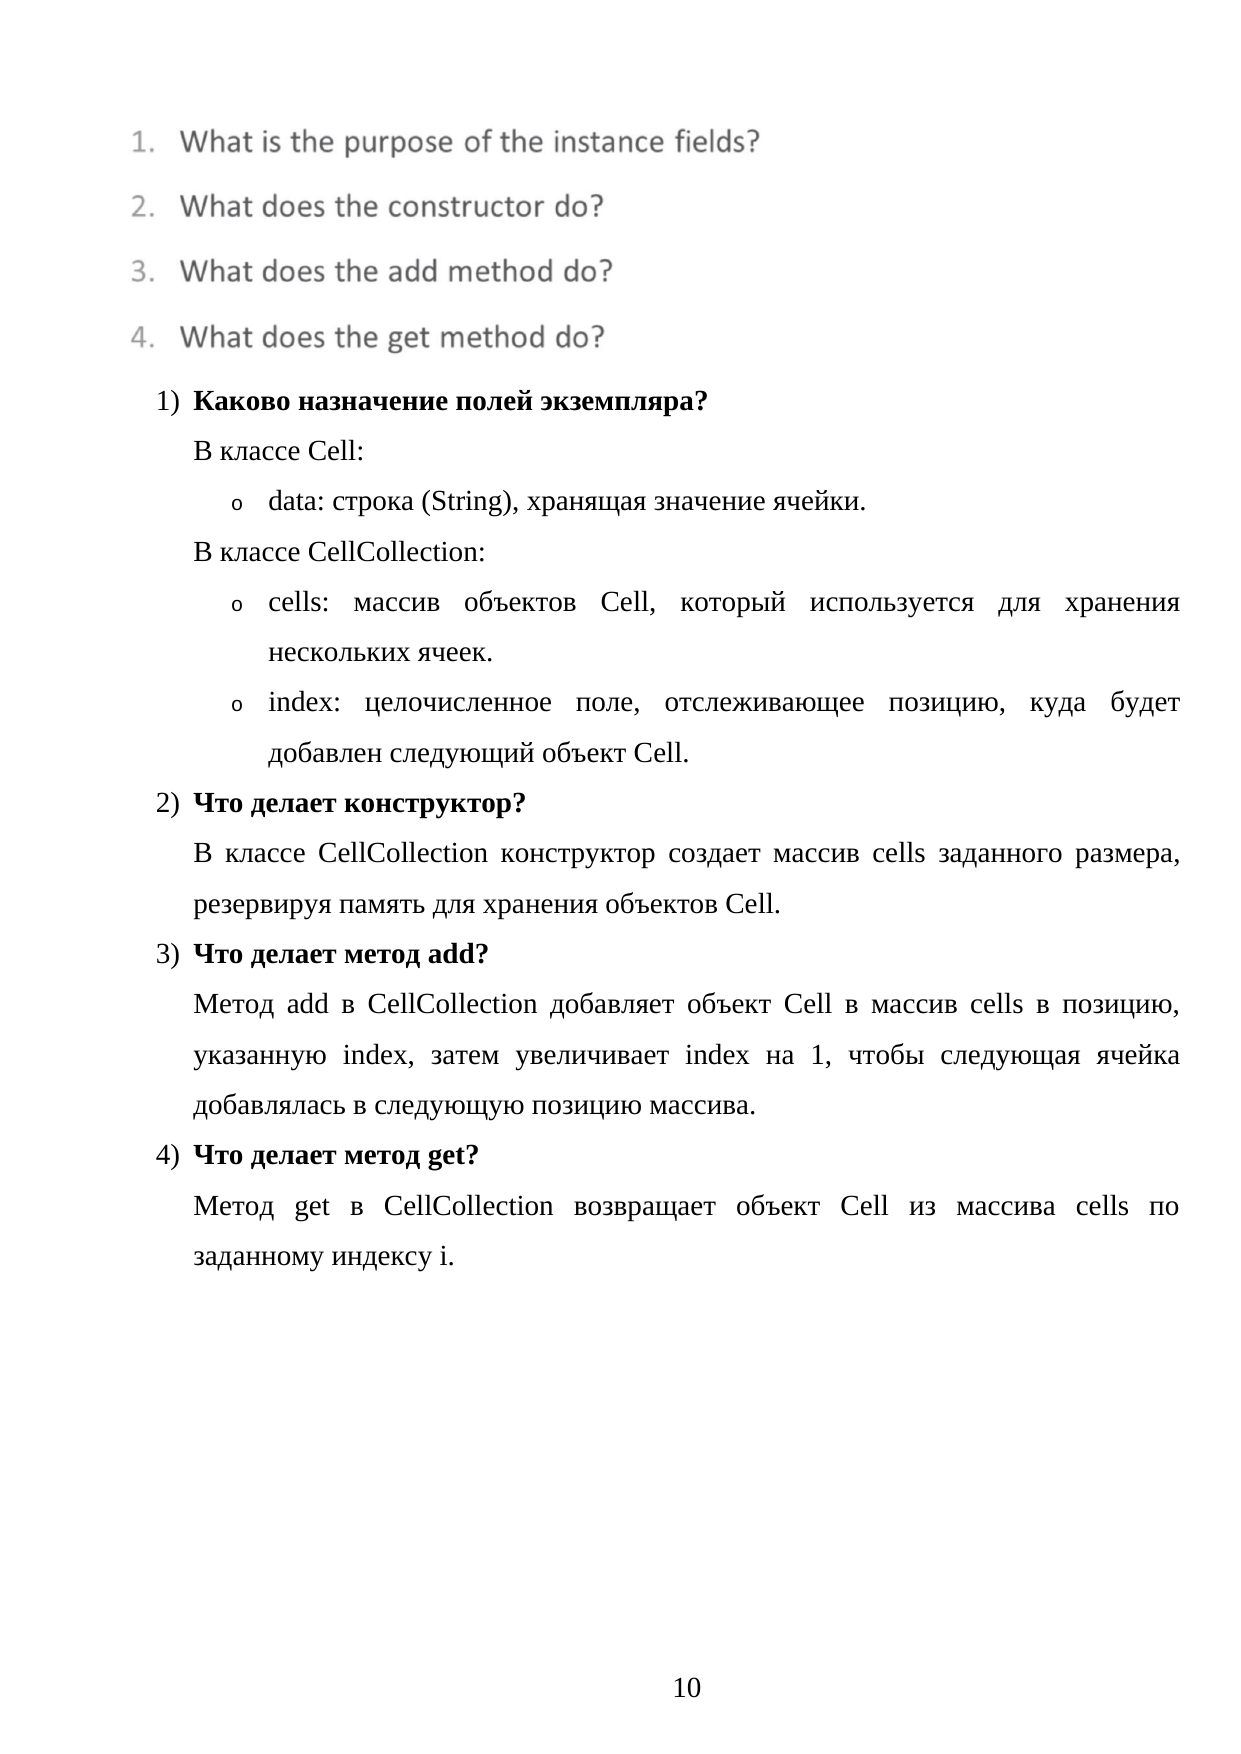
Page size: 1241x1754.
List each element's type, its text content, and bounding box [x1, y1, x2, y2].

list data: строка (String), хранящая значение ячейки. [231, 483, 1181, 517]
list index: целочисленное поле, отслеживающее позицию, куда будет добавлен следующий объект Cell. [231, 684, 1181, 768]
list Что делает метод get? [156, 1137, 1181, 1171]
text Метод get в CellCollection возвращает объект Cell из массива cells по заданному индексу i. [193, 1188, 1181, 1272]
list Что делает конструктор? [156, 785, 1181, 819]
text Метод add в CellCollection добавляет объект Cell в массив cells в позицию, указанную index, затем увеличивает index на 1, чтобы следующая ячейка добавлялась в следующую позицию массива. [193, 986, 1181, 1121]
list Каково назначение полей экземпляра? [156, 383, 1181, 416]
text В классе Cell: [193, 433, 1181, 467]
text В классе CellCollection конструктор создает массив cells заданного размера, резервируя память для хранения объектов Cell. [193, 836, 1181, 919]
list cells: массив объектов Cell, который используется для хранения нескольких ячеек. [231, 584, 1181, 668]
list Что делает метод add? [156, 936, 1181, 970]
picture [118, 118, 762, 366]
text В классе CellCollection: [193, 534, 1181, 567]
